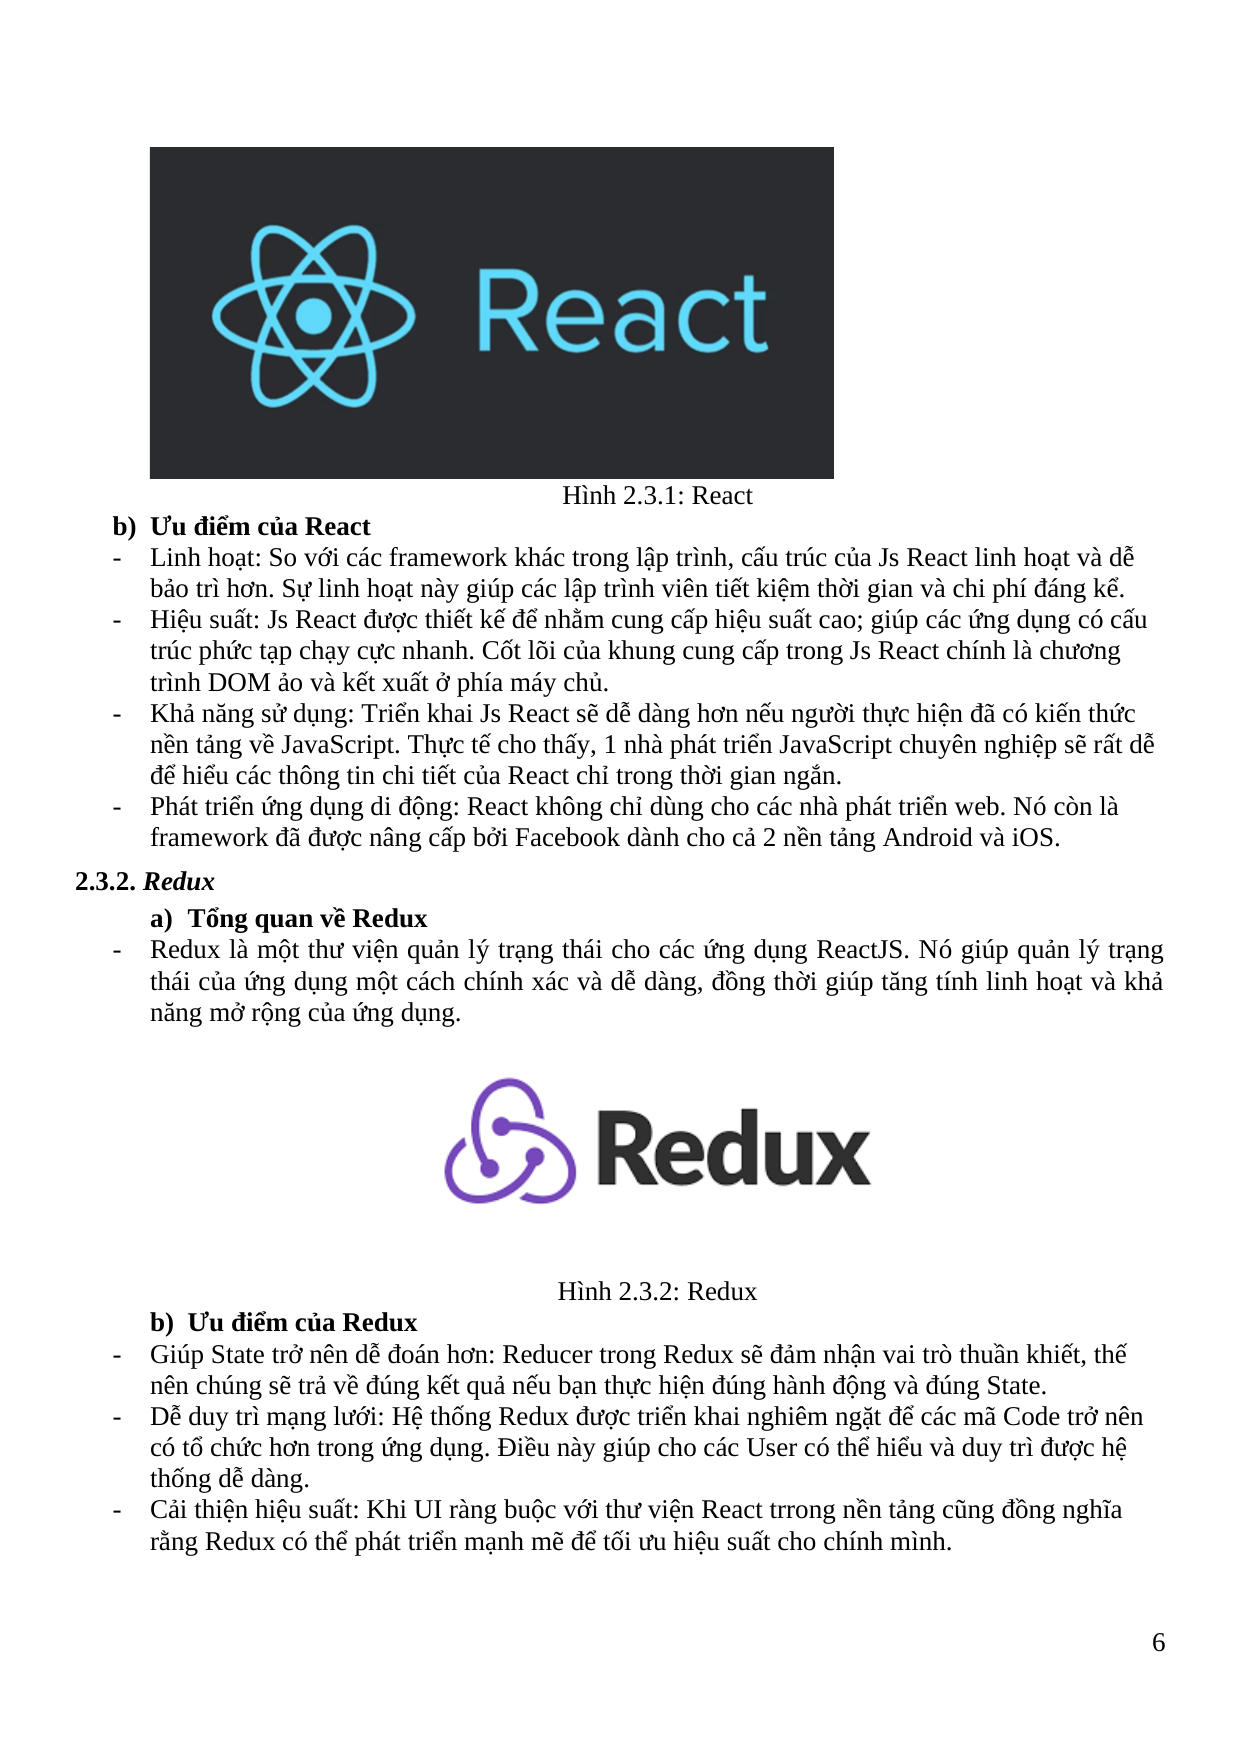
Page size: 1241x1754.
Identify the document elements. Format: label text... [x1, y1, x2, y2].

picture [149, 147, 834, 479]
list Linh hoạt: So với các framework khác trong lập trình, cấu trúc của Js React linh hoạt và dễ bảo trì hơn. Sự linh hoạt này giúp các lập trình viên tiết kiệm thời gian và chi phí đáng kể. [112, 541, 1165, 603]
list Ưu điểm của React [112, 510, 1165, 541]
list Hình 2.3.1: React [150, 479, 1165, 510]
list Dễ duy trì mạng lưới: Hệ thống Redux được triển khai nghiêm ngặt để các mã Code trở nên có tổ chức hơn trong ứng dụng. Điều này giúp cho các User có thể hiểu và duy trì được hệ thống dễ dàng. [112, 1400, 1165, 1493]
list Hiệu suất: Js React được thiết kế để nhằm cung cấp hiệu suất cao; giúp các ứng dụng có cấu trúc phức tạp chạy cực nhanh. Cốt lõi của khung cung cấp trong Js React chính là chương trình DOM ảo và kết xuất ở phía máy chủ. [112, 603, 1165, 697]
list Tổng quan về Redux [150, 902, 1165, 933]
picture [409, 1027, 906, 1276]
list Ưu điểm của Redux [150, 1307, 1165, 1338]
subtitle Redux [75, 865, 1165, 896]
list Giúp State trở nên dễ đoán hơn: Reducer trong Redux sẽ đảm nhận vai trò thuần khiết, thế nên chúng sẽ trả về đúng kết quả nếu bạn thực hiện đúng hành động và đúng State. [112, 1338, 1165, 1400]
list Cải thiện hiệu suất: Khi UI ràng buộc với thư viện React trrong nền tảng cũng đồng nghĩa rằng Redux có thể phát triển mạnh mẽ để tối ưu hiệu suất cho chính mình. [112, 1493, 1165, 1556]
list Redux là một thư viện quản lý trạng thái cho các ứng dụng ReactJS. Nó giúp quản lý trạng thái của ứng dụng một cách chính xác và dễ dàng, đồng thời giúp tăng tính linh hoạt và khả năng mở rộng của ứng dụng. [112, 933, 1165, 1027]
list Khả năng sử dụng: Triển khai Js React sẽ dễ dàng hơn nếu người thực hiện đã có kiến thức nền tảng về JavaScript. Thực tế cho thấy, 1 nhà phát triển JavaScript chuyên nghiệp sẽ rất dễ để hiểu các thông tin chi tiết của React chỉ trong thời gian ngắn. [112, 697, 1165, 790]
list Hình 2.3.2: Redux [150, 1275, 1165, 1307]
list Phát triển ứng dụng di động: React không chỉ dùng cho các nhà phát triển web. Nó còn là framework đã được nâng cấp bởi Facebook dành cho cả 2 nền tảng Android và iOS. [112, 790, 1165, 852]
